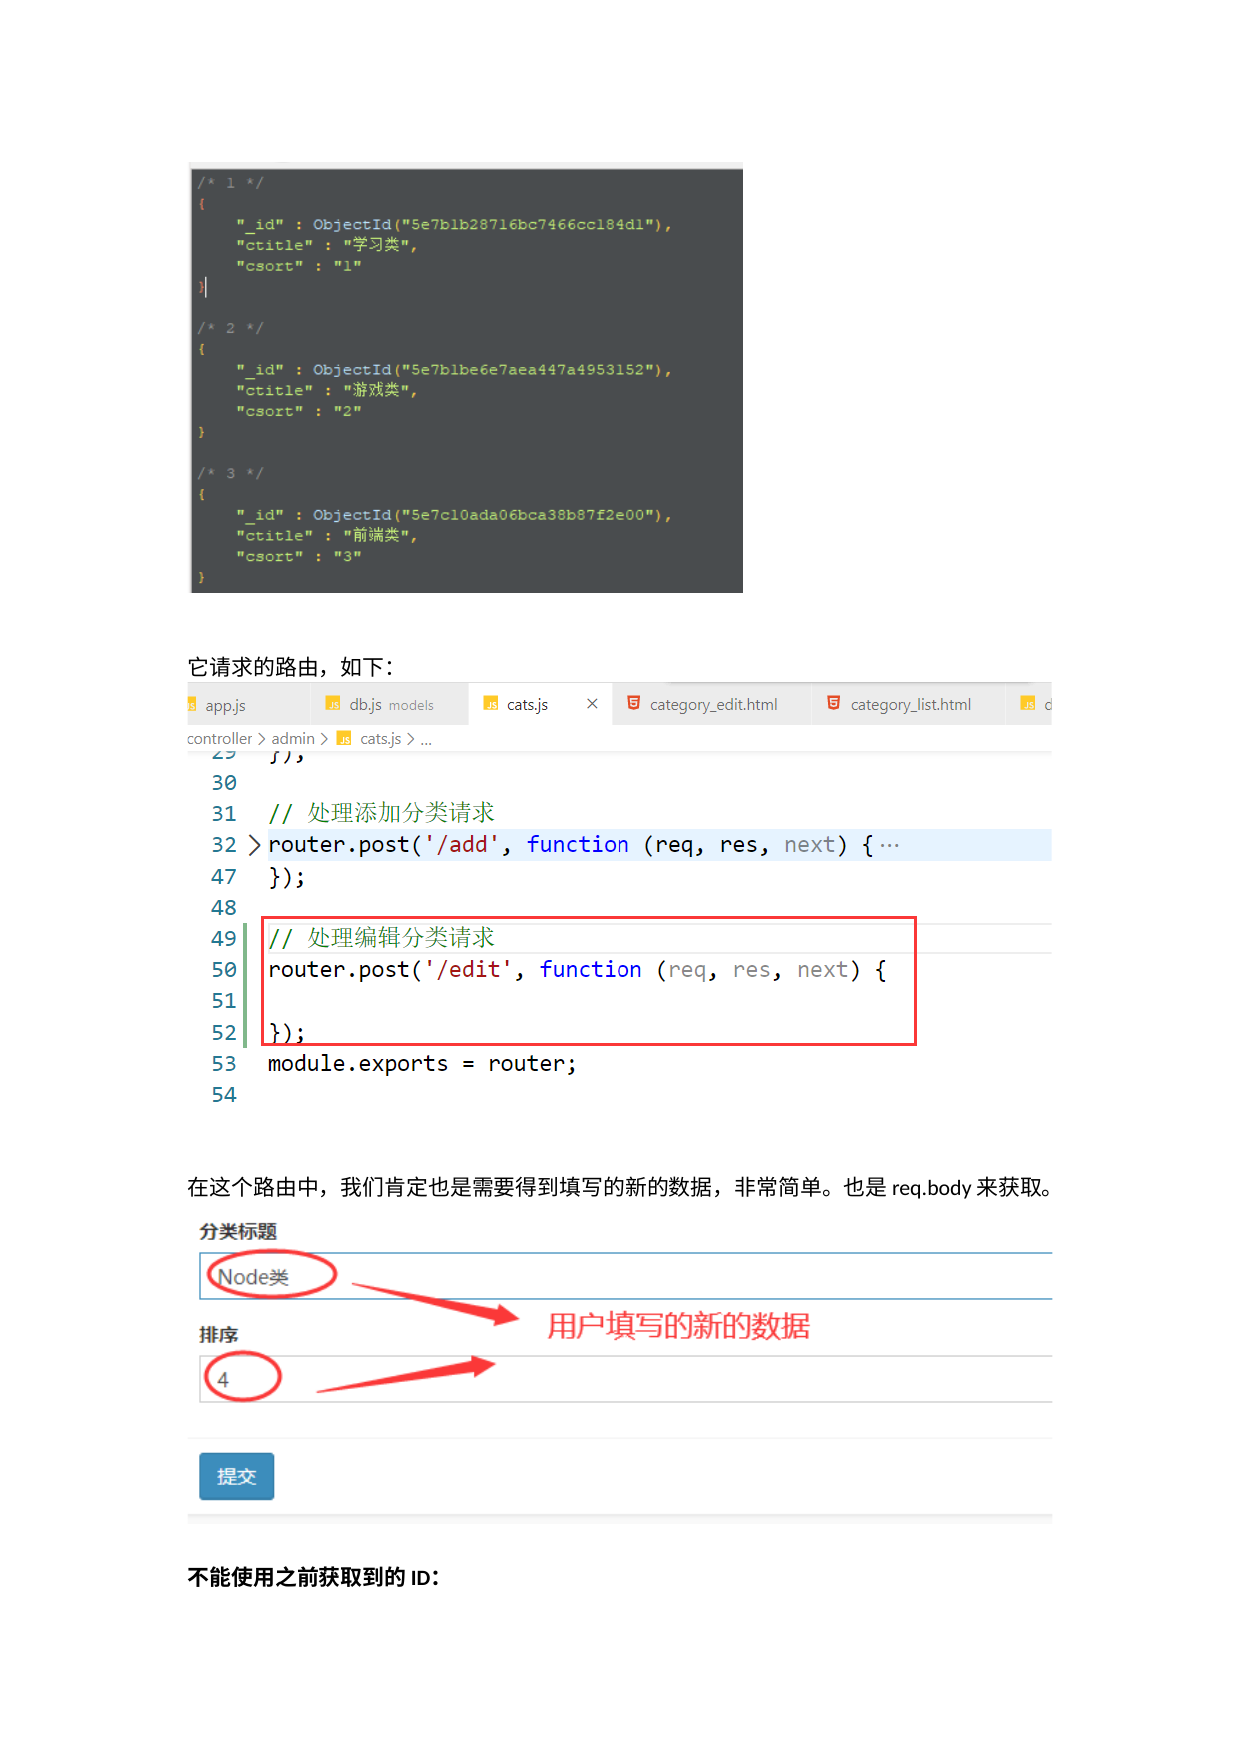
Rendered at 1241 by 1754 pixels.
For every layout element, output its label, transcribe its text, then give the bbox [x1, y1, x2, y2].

text 它请求的路由，如下： [187, 649, 1053, 682]
picture [187, 1202, 1053, 1524]
text 不能使用之前获取到的ID： [187, 1559, 1053, 1592]
picture [187, 162, 743, 593]
text 在这个路由中，我们肯定也是需要得到填写的新的数据，非常简单。也是req.body来获取。 [187, 1169, 1053, 1202]
picture [187, 682, 1052, 1130]
